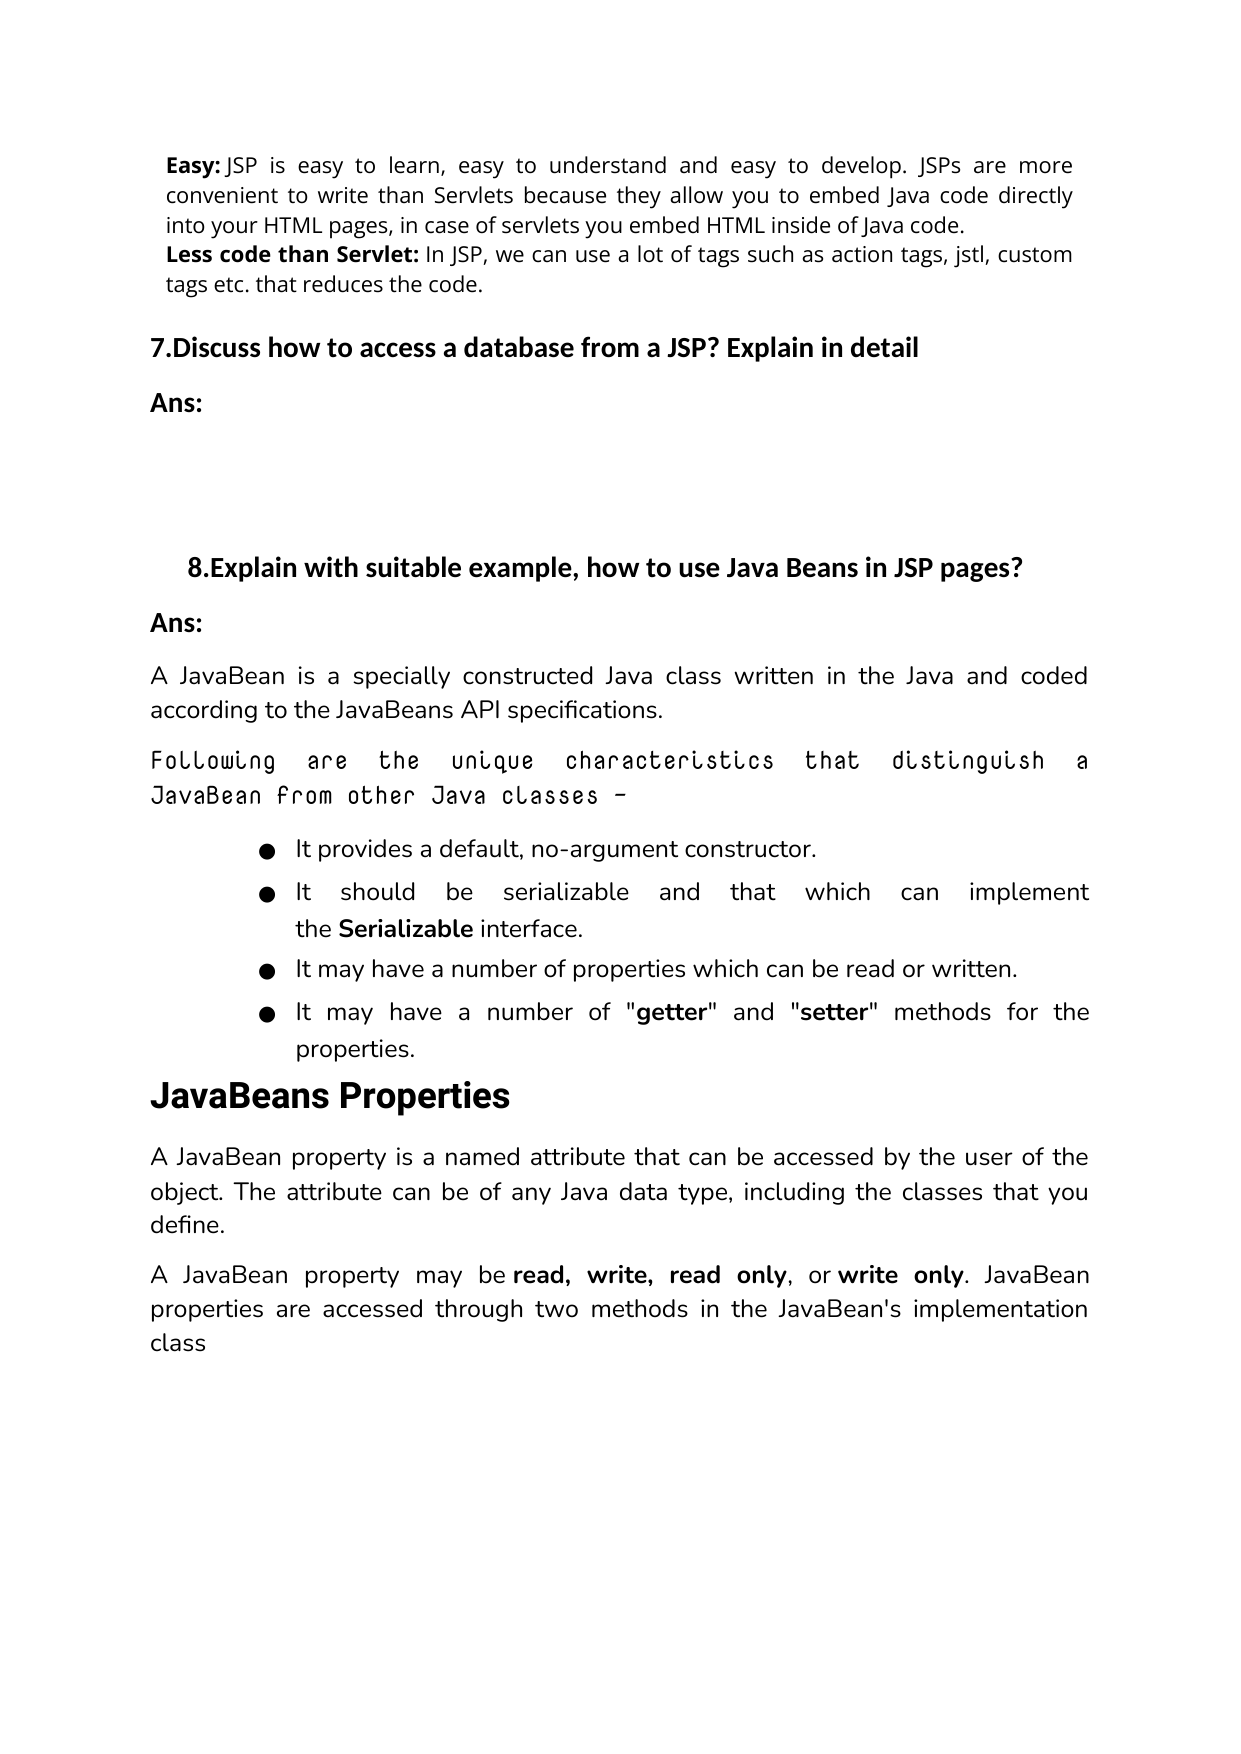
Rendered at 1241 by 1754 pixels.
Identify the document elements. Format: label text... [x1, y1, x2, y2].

list It may have a number of "getter" and "setter" methods for the properties. [258, 989, 1090, 1066]
subtitle JavaBeans Properties [150, 1070, 1090, 1124]
list It provides a default, no-argument constructor. [258, 827, 1090, 870]
list It may have a number of properties which can be read or written. [258, 947, 1090, 989]
text Ans: [150, 604, 1090, 640]
list It should be serializable and that which can implement the Serializable interface. [258, 870, 1090, 947]
text A JavaBean is a specially constructed Java class written in the Java and coded according to the JavaBeans API specifications. [150, 659, 1090, 727]
text 8.Explain with suitable example, how to use Java Beans in JSP pages? [187, 549, 1090, 585]
text 7.Discuss how to access a database from a JSP? Explain in detail [150, 329, 1090, 364]
text Less code than Servlet: In JSP, we can use a lot of tags such as action tags, jstl, custom tags etc. that reduces the code. [166, 239, 1074, 299]
text Easy: JSP is easy to learn, easy to understand and easy to develop. JSPs are more convenient to write than Servlets because they allow you to embed Java code directly into your HTML pages, in case of servlets you embed HTML inside of Java code. [166, 150, 1074, 239]
text A JavaBean property may be read, write, read only, or write only. JavaBean properties are accessed through two methods in the JavaBean's implementation class [150, 1258, 1090, 1360]
text A JavaBean property is a named attribute that can be accessed by the user of the object. The attribute can be of any Java data type, including the classes that you define. [150, 1141, 1090, 1243]
text Ans: [150, 384, 1090, 419]
